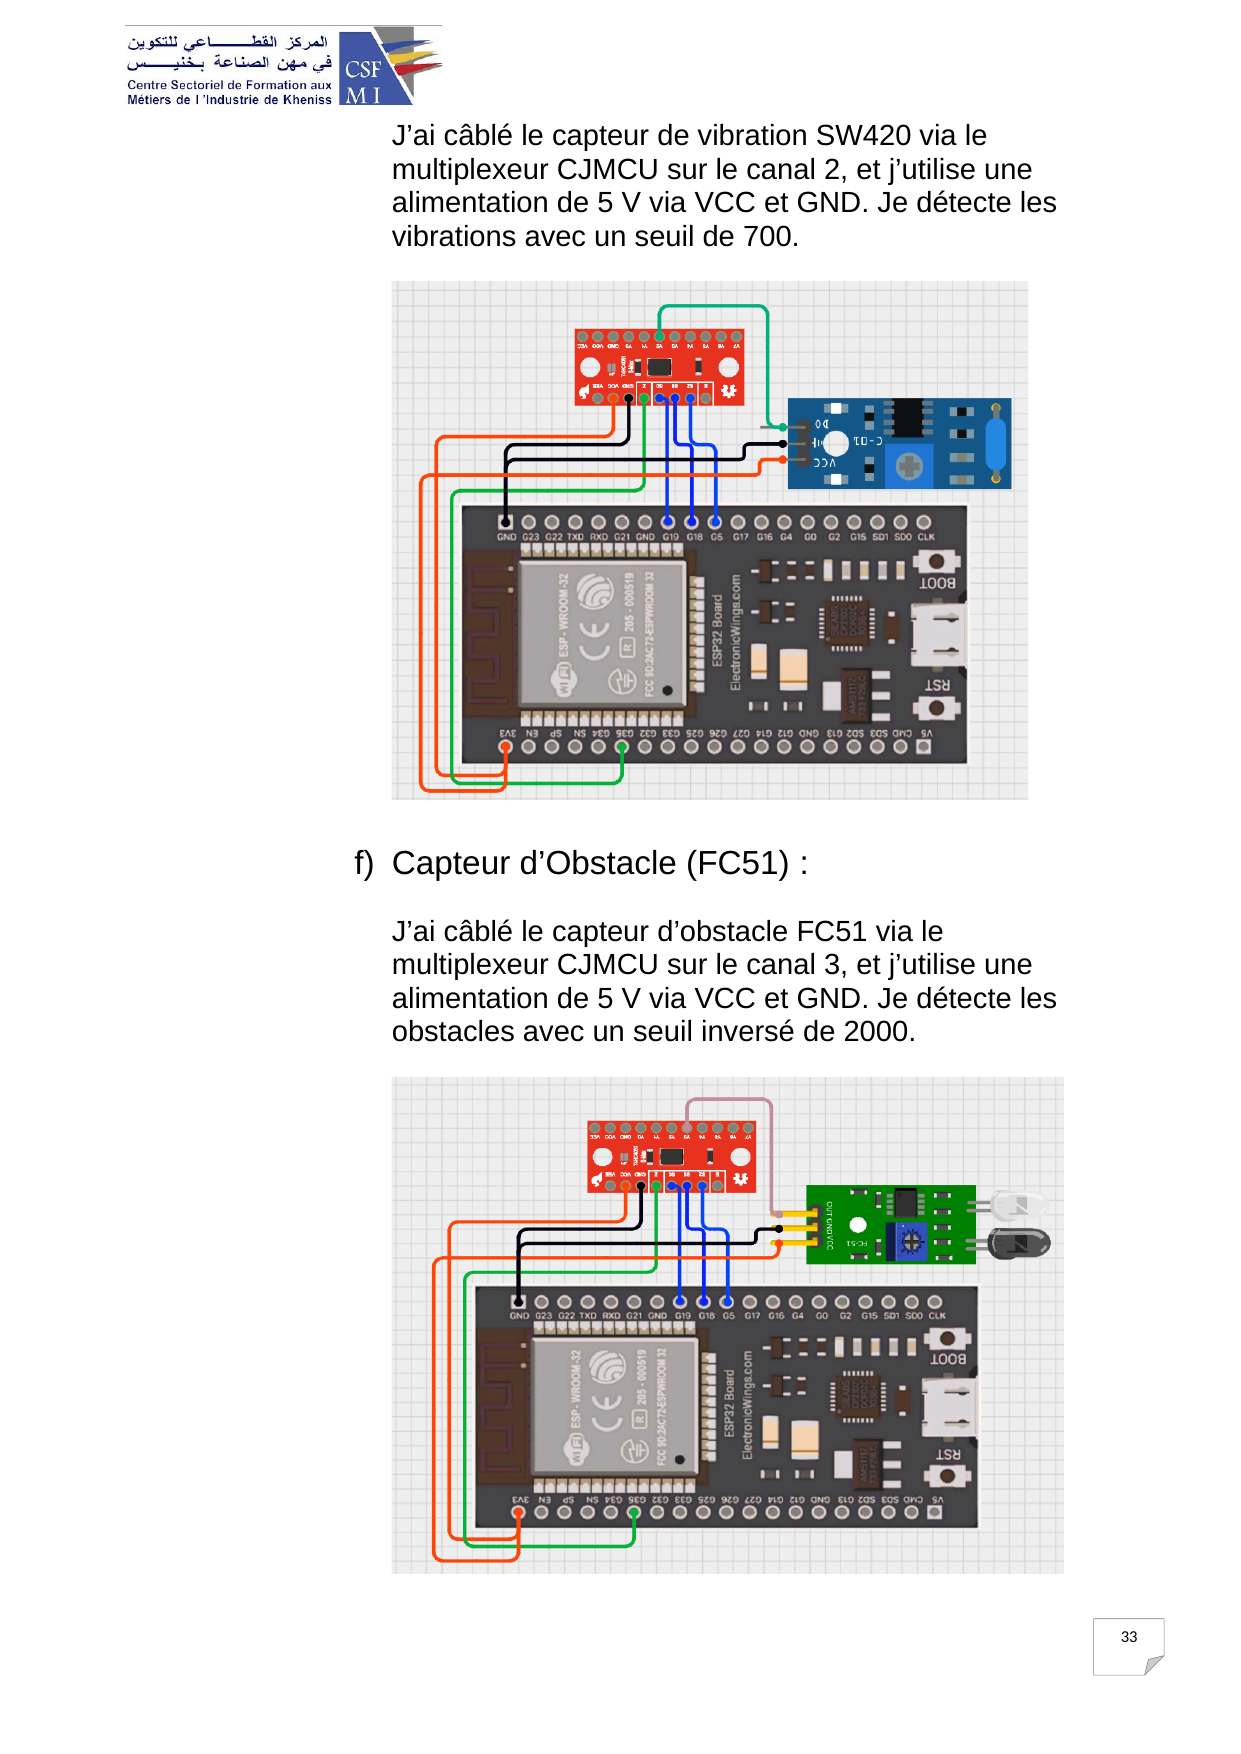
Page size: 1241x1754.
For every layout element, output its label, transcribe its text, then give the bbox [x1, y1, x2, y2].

text J’ai câblé le capteur de vibration SW420 via le multiplexeur CJMCU sur le canal 2, et j’utilise une alimentation de 5 V via VCC et GND. Je détecte les vibrations avec un seuil de 700. [392, 118, 1093, 252]
picture [391, 1077, 1064, 1574]
text J’ai câblé le capteur d’obstacle FC51 via le multiplexeur CJMCU sur le canal 3, et j’utilise une alimentation de 5 V via VCC et GND. Je détecte les obstacles avec un seuil inversé de 2000. [392, 914, 1093, 1048]
picture [125, 25, 443, 105]
list Capteur d’Obstacle (FC51) : [354, 843, 1093, 882]
picture [391, 281, 1029, 800]
